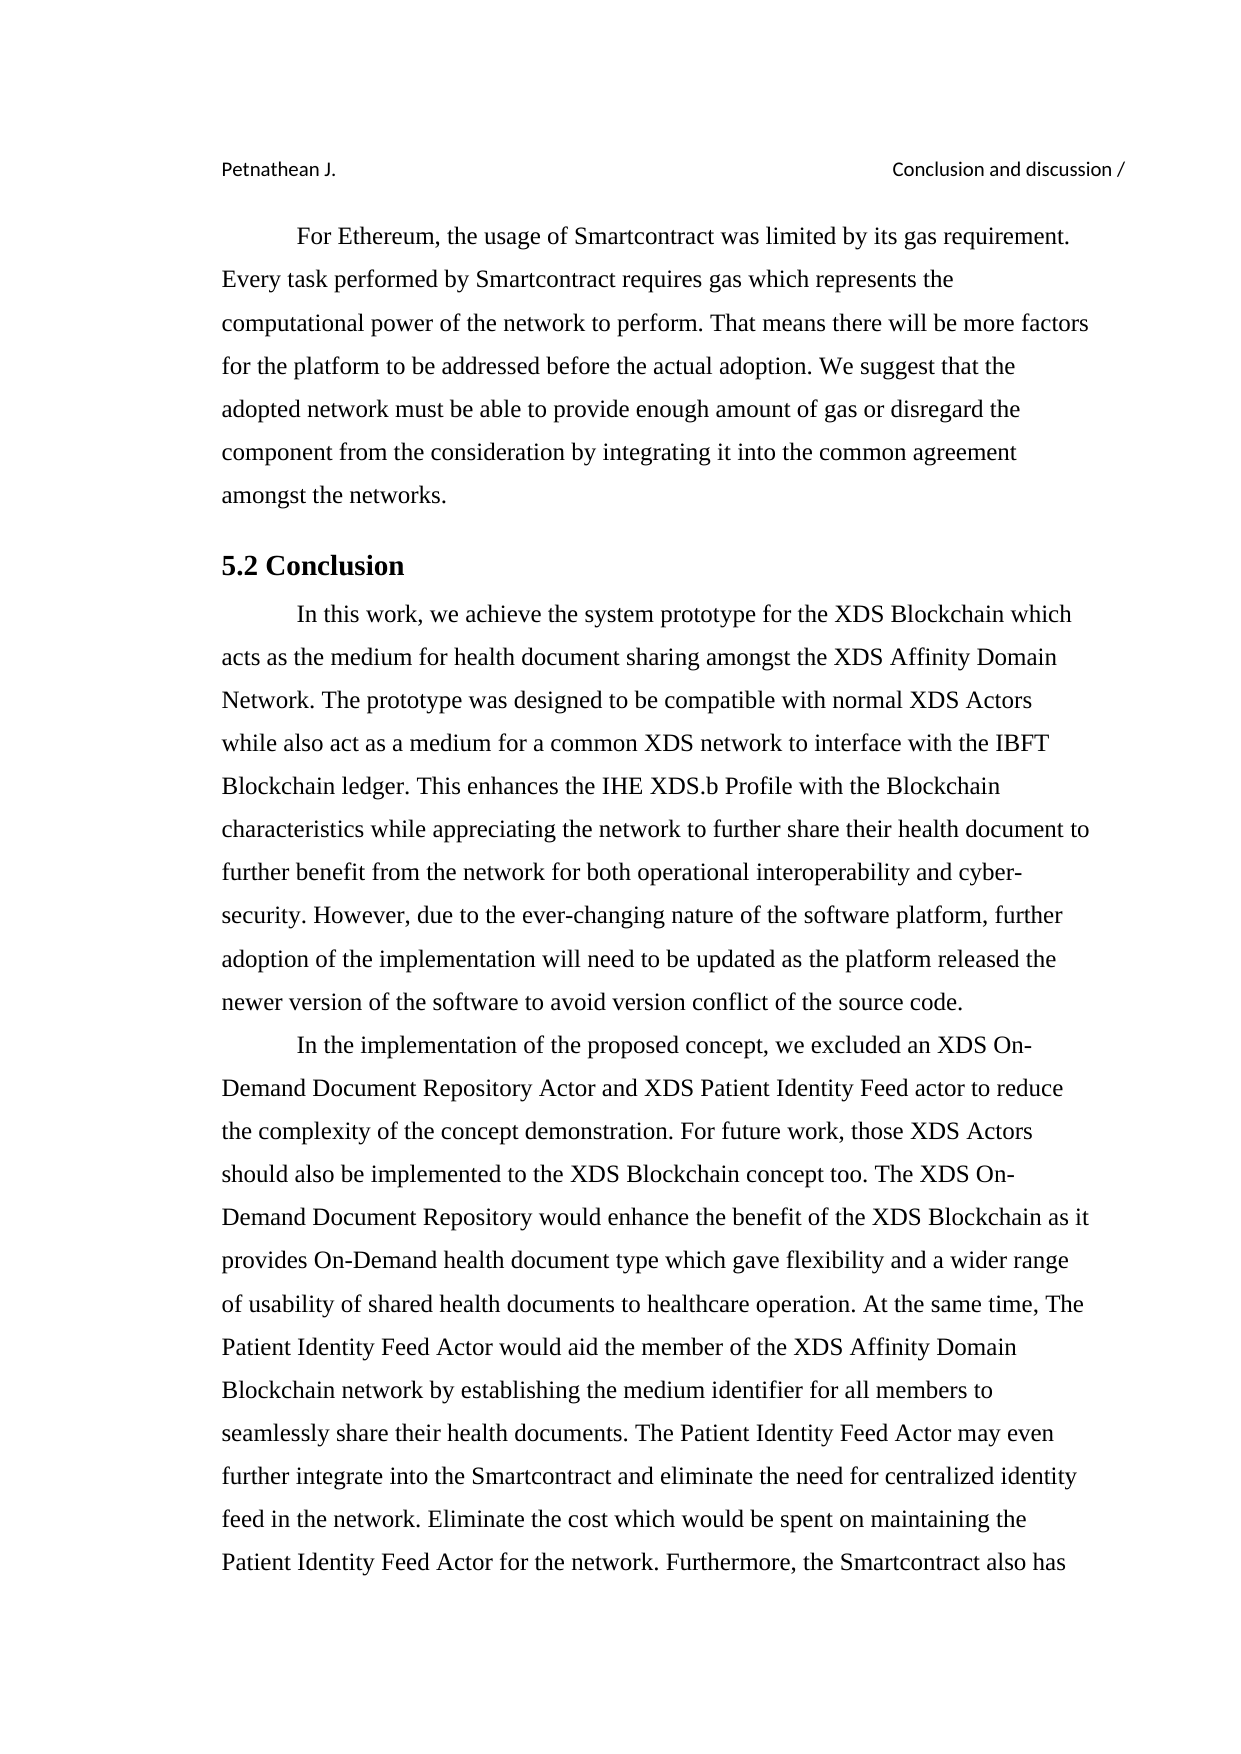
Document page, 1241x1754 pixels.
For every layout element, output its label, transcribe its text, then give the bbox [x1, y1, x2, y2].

text In this work, we achieve the system prototype for the XDS Blockchain which acts as the medium for health document sharing amongst the XDS Affinity Domain Network. The prototype was designed to be compatible with normal XDS Actors while also act as a medium for a common XDS network to interface with the IBFT Blockchain ledger. This enhances the IHE XDS.b Profile with the Blockchain characteristics while appreciating the network to further share their health document to further benefit from the network for both operational interoperability and cyber-security. However, due to the ever-changing nature of the software platform, further adoption of the implementation will need to be updated as the platform released the newer version of the software to avoid version conflict of the source code. [221, 599, 1092, 1016]
text For Ethereum, the usage of Smartcontract was limited by its gas requirement. Every task performed by Smartcontract requires gas which represents the computational power of the network to perform. That means there will be more factors for the platform to be addressed before the actual adoption. We suggest that the adopted network must be able to provide enough amount of gas or disregard the component from the consideration by integrating it into the common agreement amongst the networks. [221, 221, 1092, 509]
text 5.2 Conclusion [221, 548, 1092, 582]
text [221, 1030, 1092, 1576]
